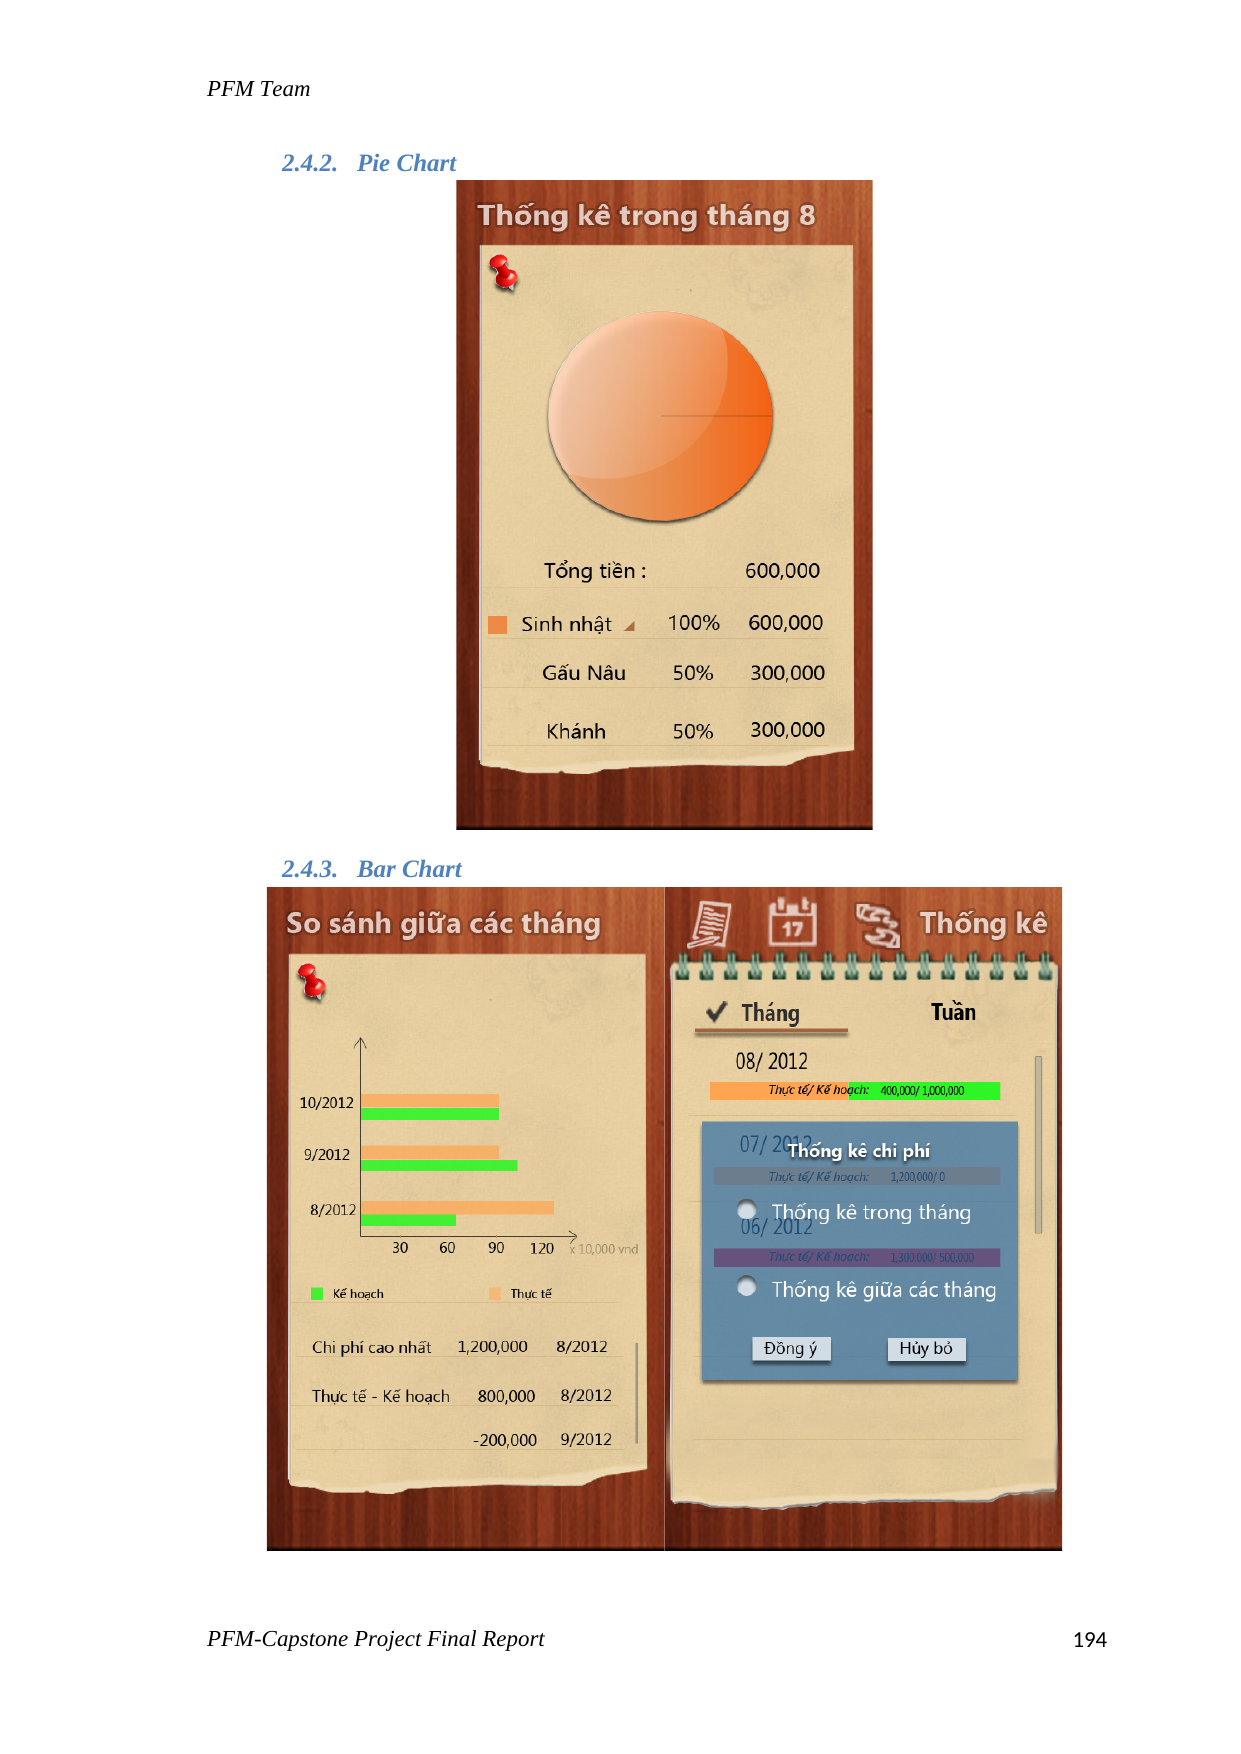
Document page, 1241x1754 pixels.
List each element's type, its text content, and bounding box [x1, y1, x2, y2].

subtitle Bar Chart [282, 854, 1122, 883]
subtitle Pie Chart [282, 148, 1122, 176]
picture [266, 887, 1063, 1551]
picture [456, 180, 873, 830]
